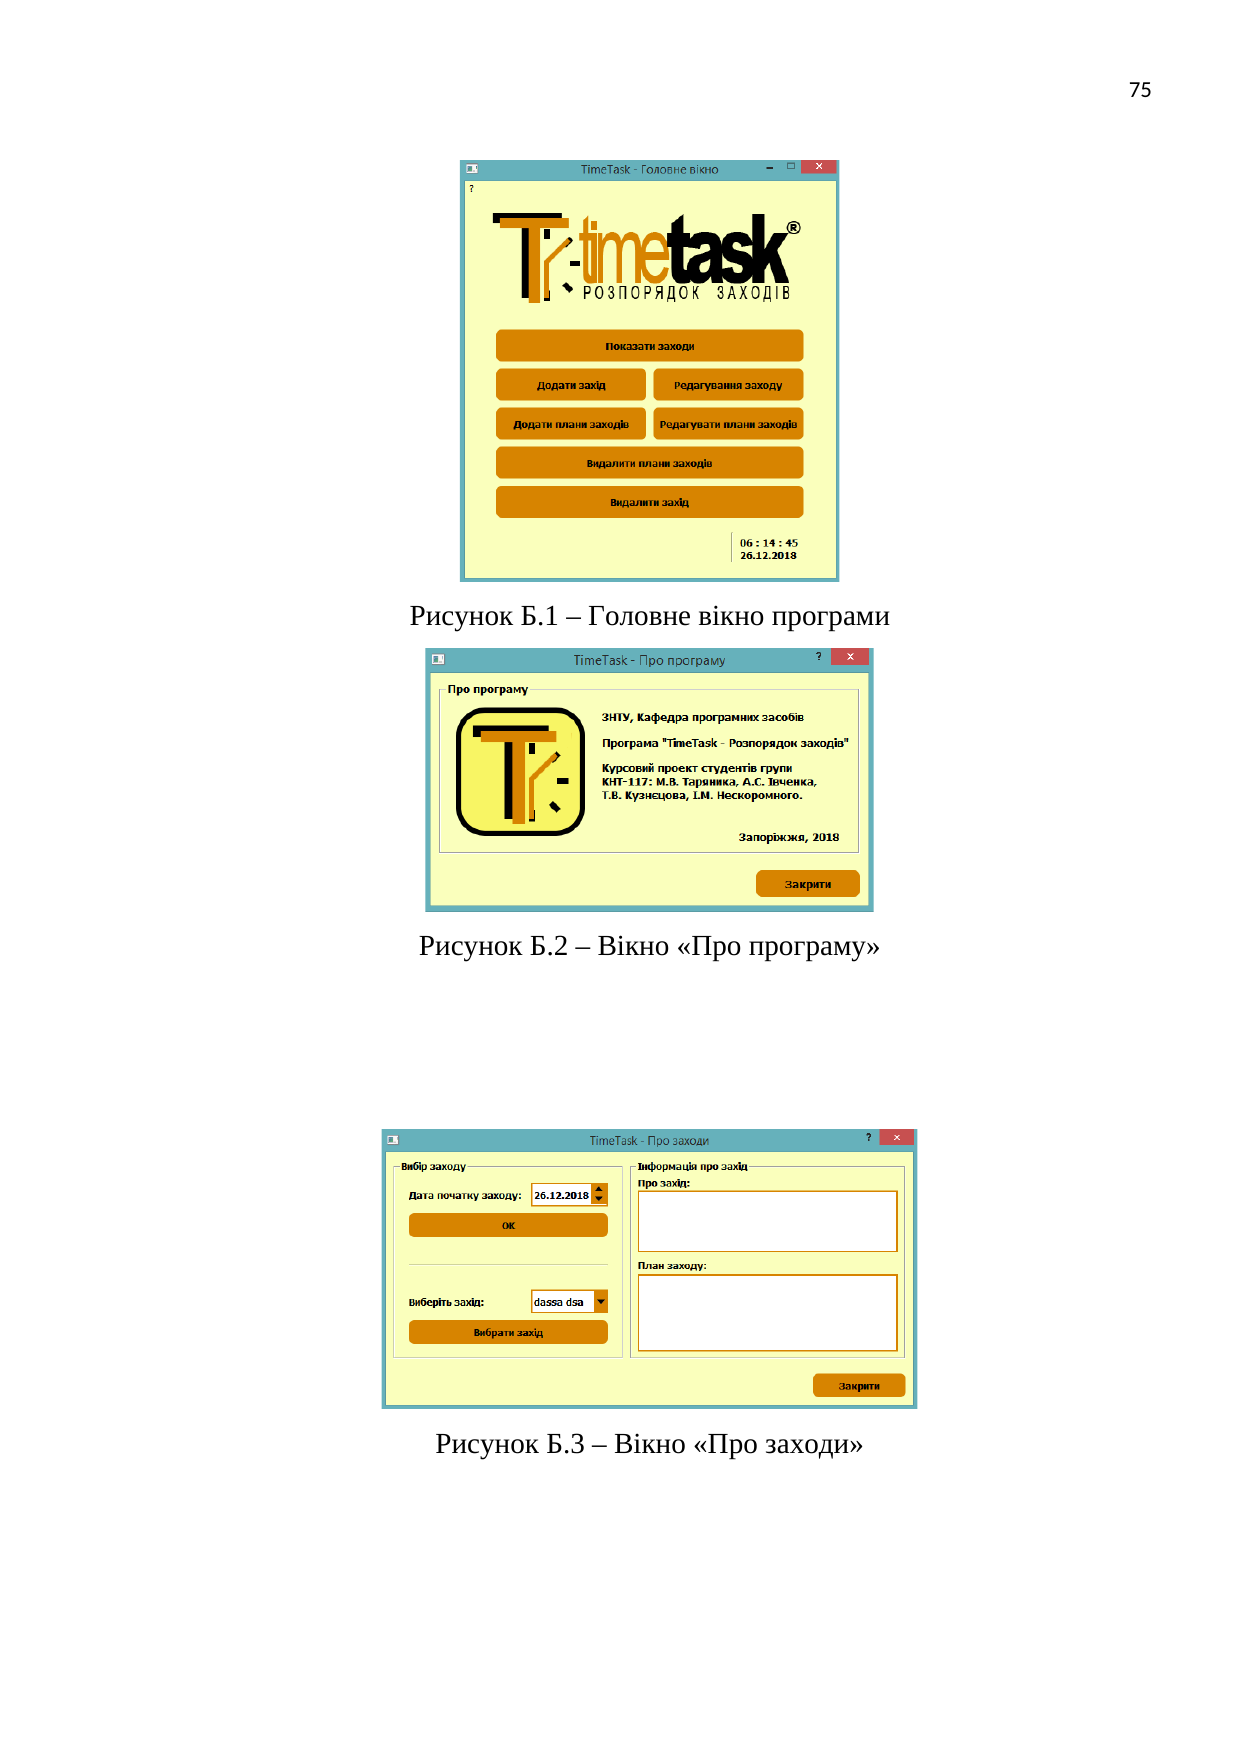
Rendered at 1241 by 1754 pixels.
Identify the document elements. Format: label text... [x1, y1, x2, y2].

picture [381, 1129, 918, 1409]
picture [425, 648, 874, 912]
text Рисунок Б.1 – Головне вікно програми [148, 598, 1152, 632]
text Рисунок Б.3 – Вікно «Про заходи» [148, 1426, 1152, 1459]
text Рисунок Б.2 – Вікно «Про програму» [148, 928, 1152, 962]
picture [459, 160, 840, 582]
